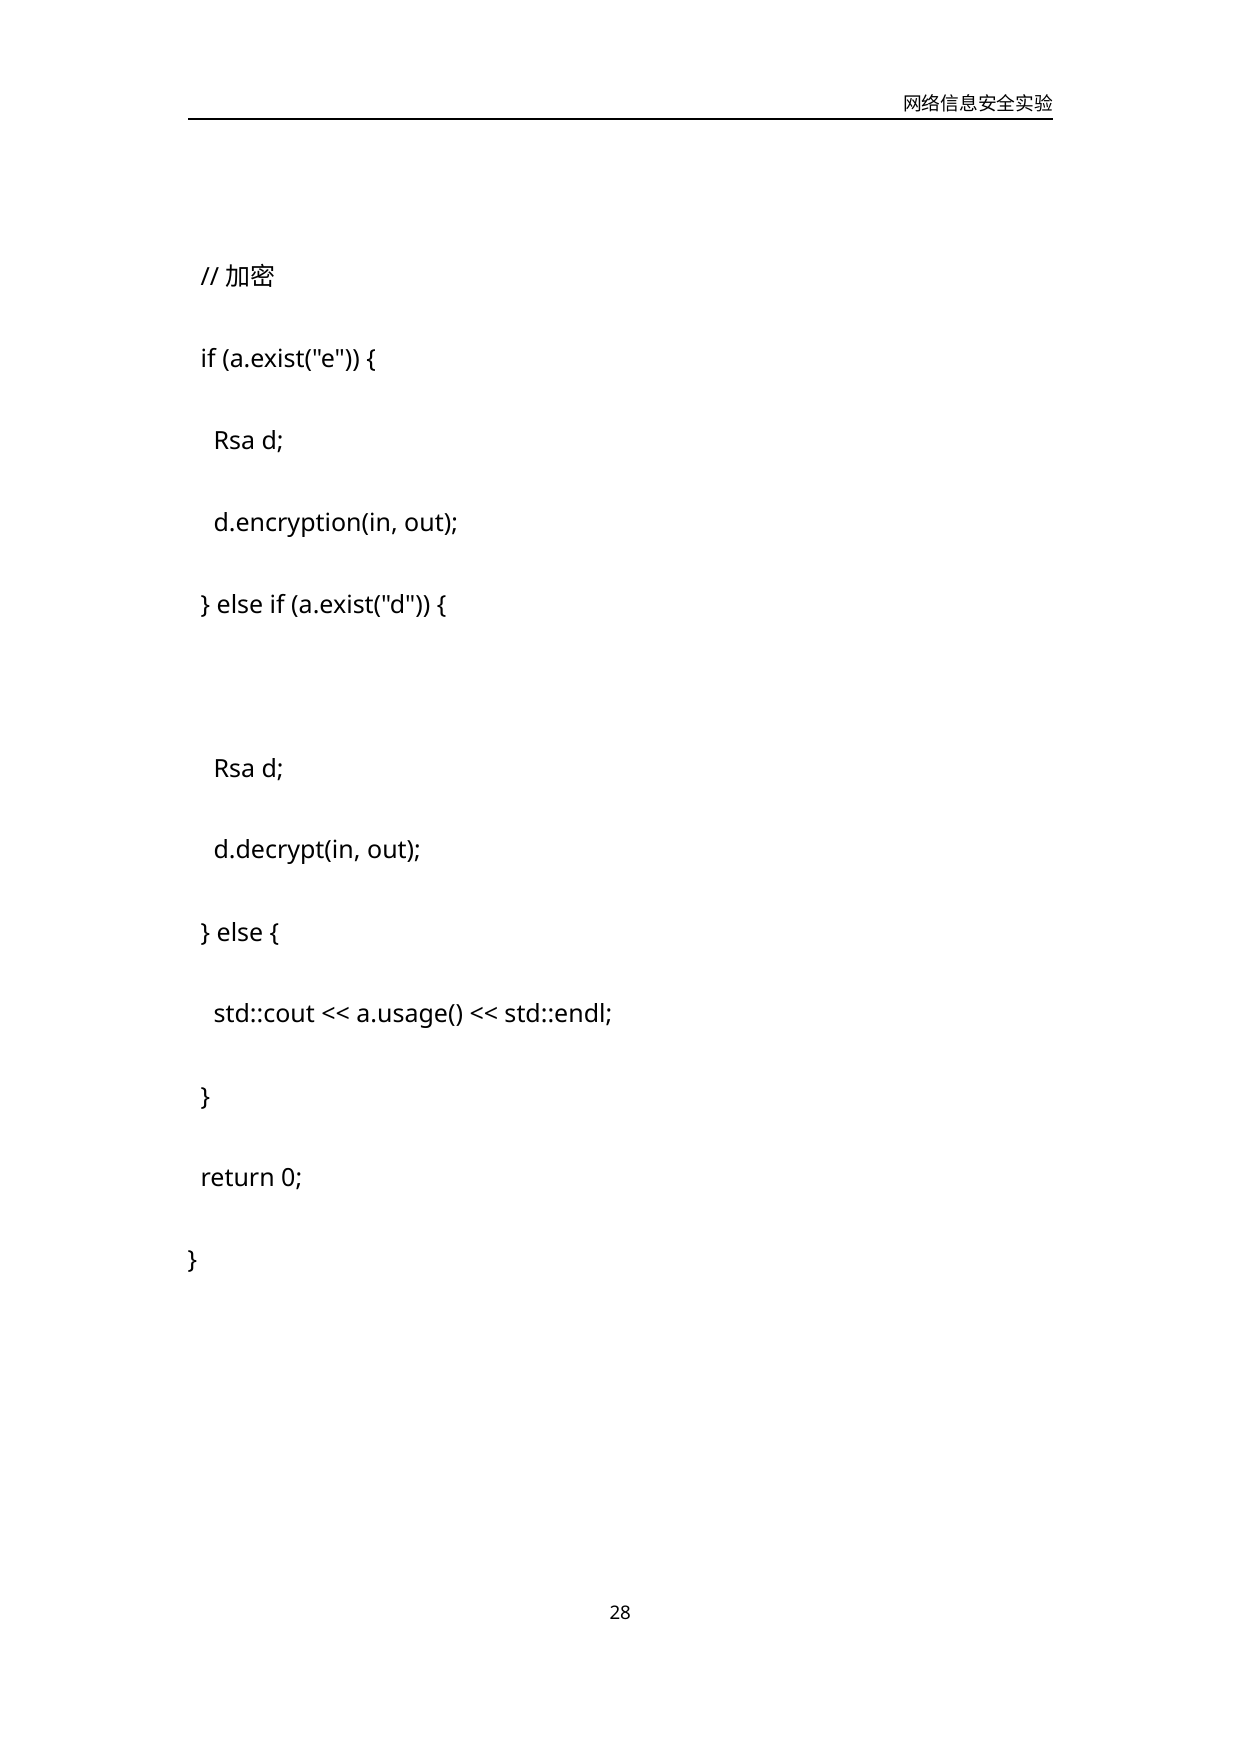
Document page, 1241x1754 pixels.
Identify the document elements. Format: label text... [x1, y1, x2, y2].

text Rsa d; [187, 407, 1053, 472]
text d.encryption(in, out); [187, 489, 1053, 554]
text Rsa d; [187, 735, 1053, 800]
text // 加密 [187, 242, 1053, 307]
text if (a.exist("e")) { [187, 325, 1053, 390]
text return 0; [187, 1145, 1053, 1210]
text } [187, 1227, 1053, 1292]
text std::cout << a.usage() << std::endl; [187, 981, 1053, 1046]
text d.decrypt(in, out); [187, 817, 1053, 882]
text } else if (a.exist("d")) { [187, 571, 1053, 636]
text } [187, 1063, 1053, 1128]
text } else { [187, 899, 1053, 964]
